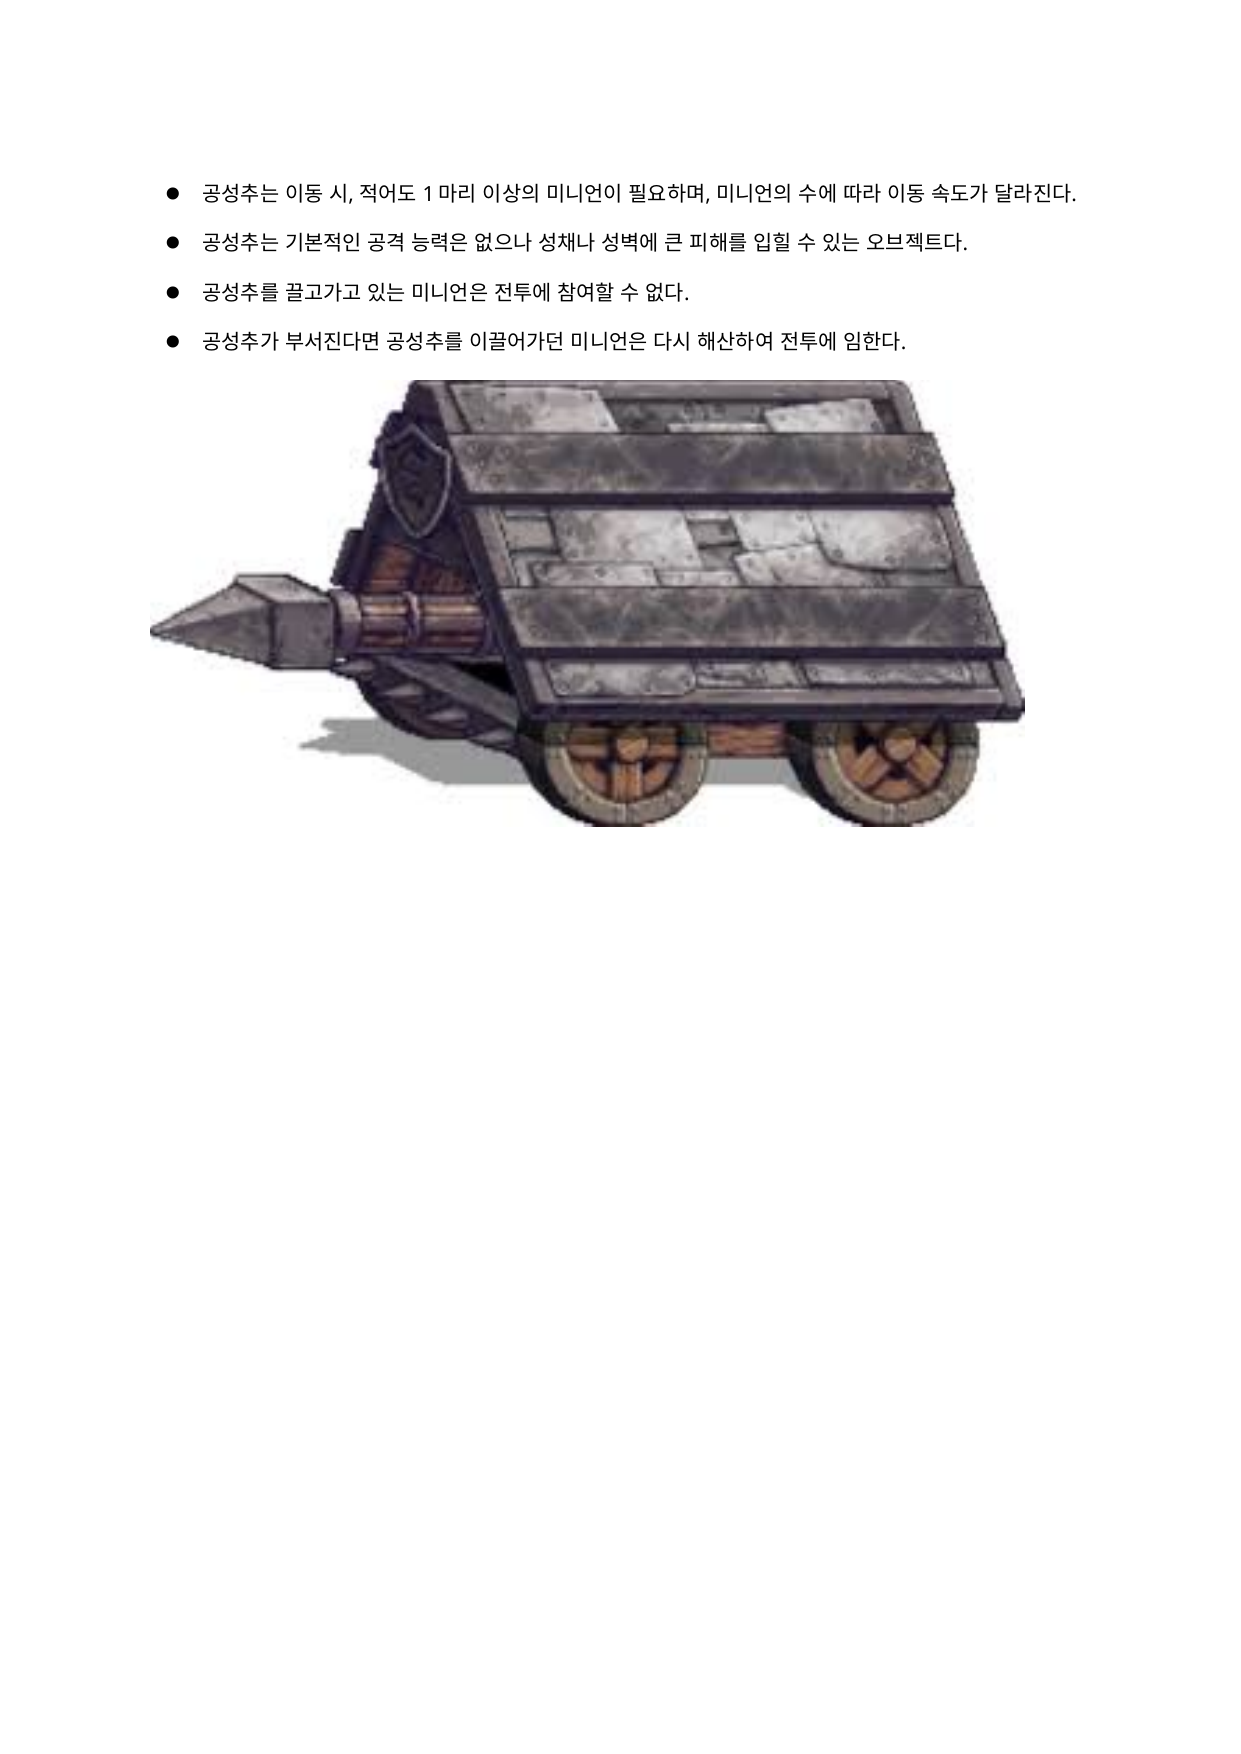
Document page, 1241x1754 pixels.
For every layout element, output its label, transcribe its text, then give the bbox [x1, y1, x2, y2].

list 공성추를 끌고가고 있는 미니언은 전투에 참여할 수 없다. [165, 276, 1090, 306]
list 공성추는 기본적인 공격 능력은 없으나 성채나 성벽에 큰 피해를 입힐 수 있는 오브젝트다. [165, 227, 1090, 257]
list 공성추는 이동 시, 적어도 1마리 이상의 미니언이 필요하며, 미니언의 수에 따라 이동 속도가 달라진다. [165, 177, 1090, 207]
list 공성추가 부서진다면 공성추를 이끌어가던 미니언은 다시 해산하여 전투에 임한다. [165, 325, 1090, 356]
picture [150, 380, 1025, 827]
